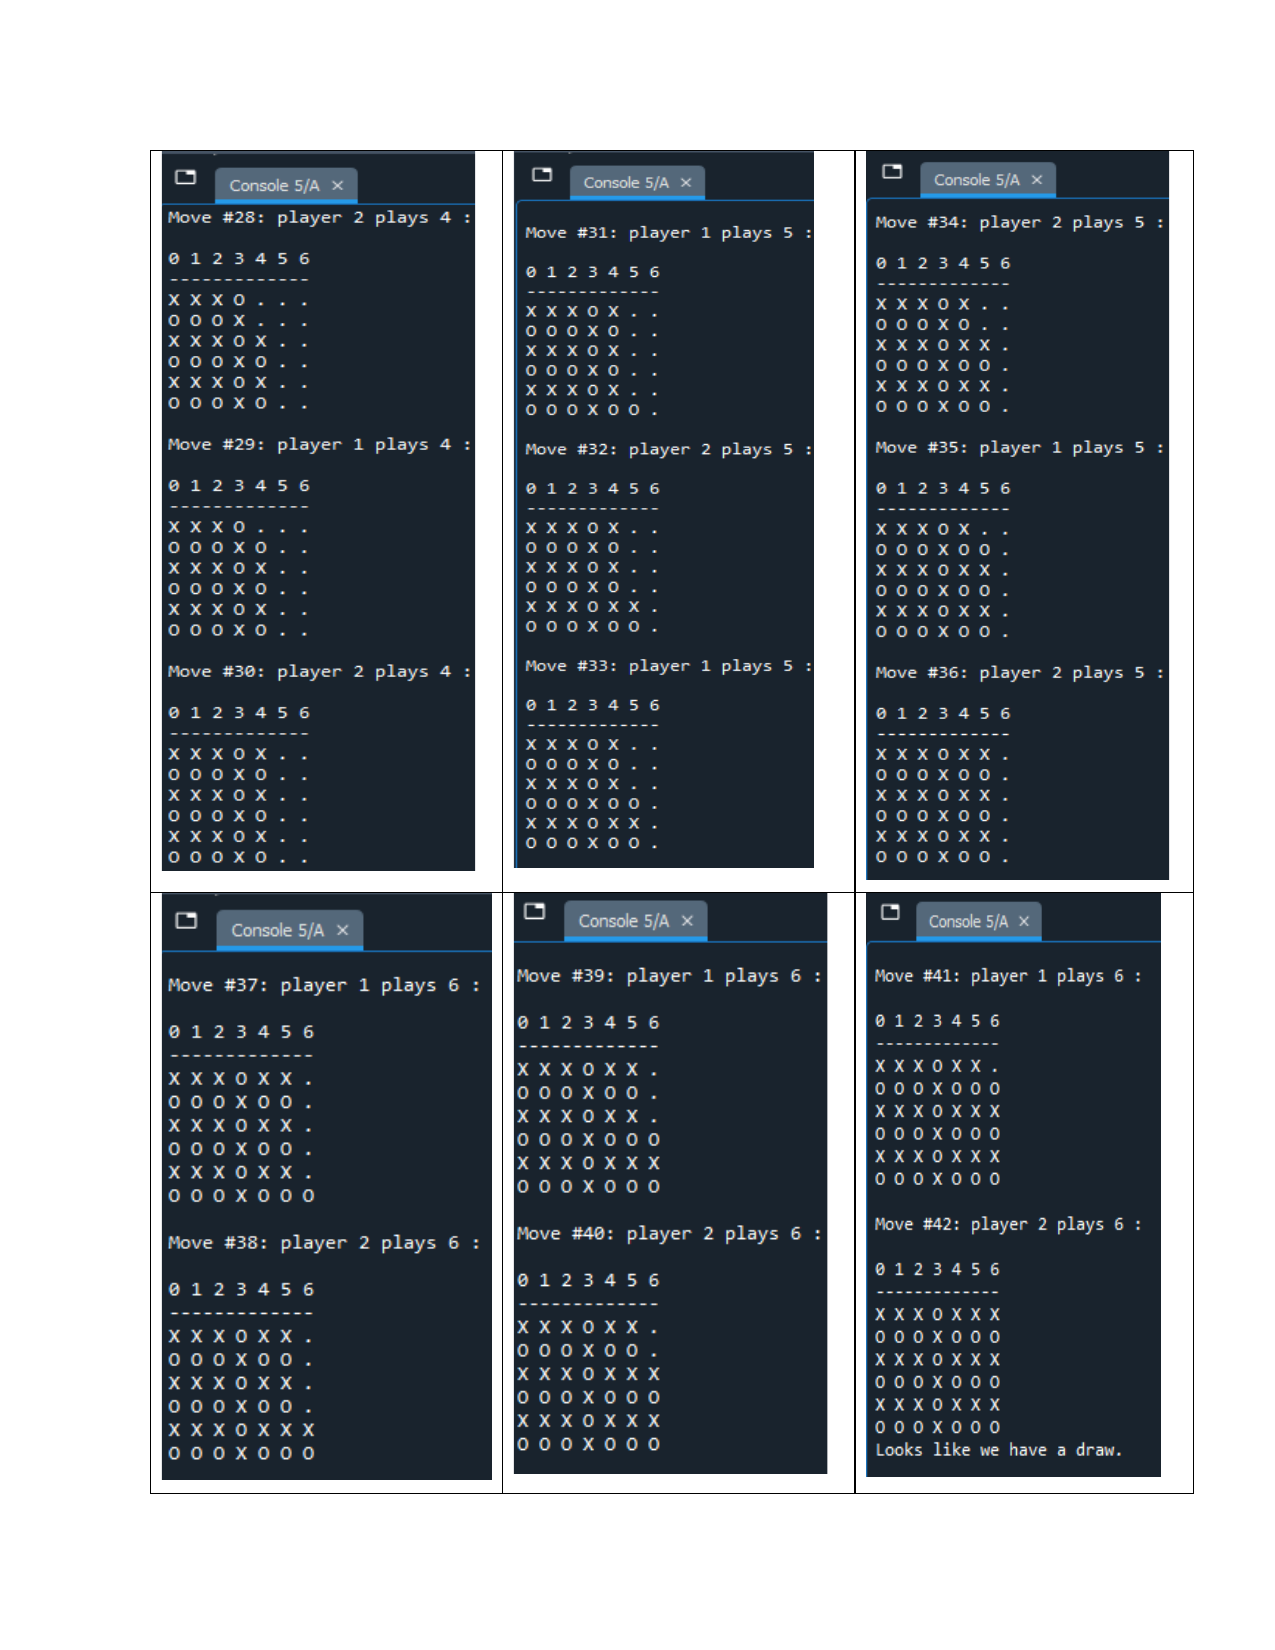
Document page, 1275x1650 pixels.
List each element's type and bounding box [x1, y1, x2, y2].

picture [161, 151, 476, 871]
table_cell [151, 893, 502, 1493]
picture [513, 151, 814, 868]
table_cell [151, 151, 502, 892]
table_cell [856, 893, 1193, 1493]
picture [866, 151, 1170, 880]
table_cell [856, 151, 1193, 892]
picture [513, 893, 828, 1474]
table_cell [503, 151, 854, 892]
picture [161, 893, 492, 1480]
picture [866, 893, 1161, 1477]
table_cell [503, 893, 854, 1493]
